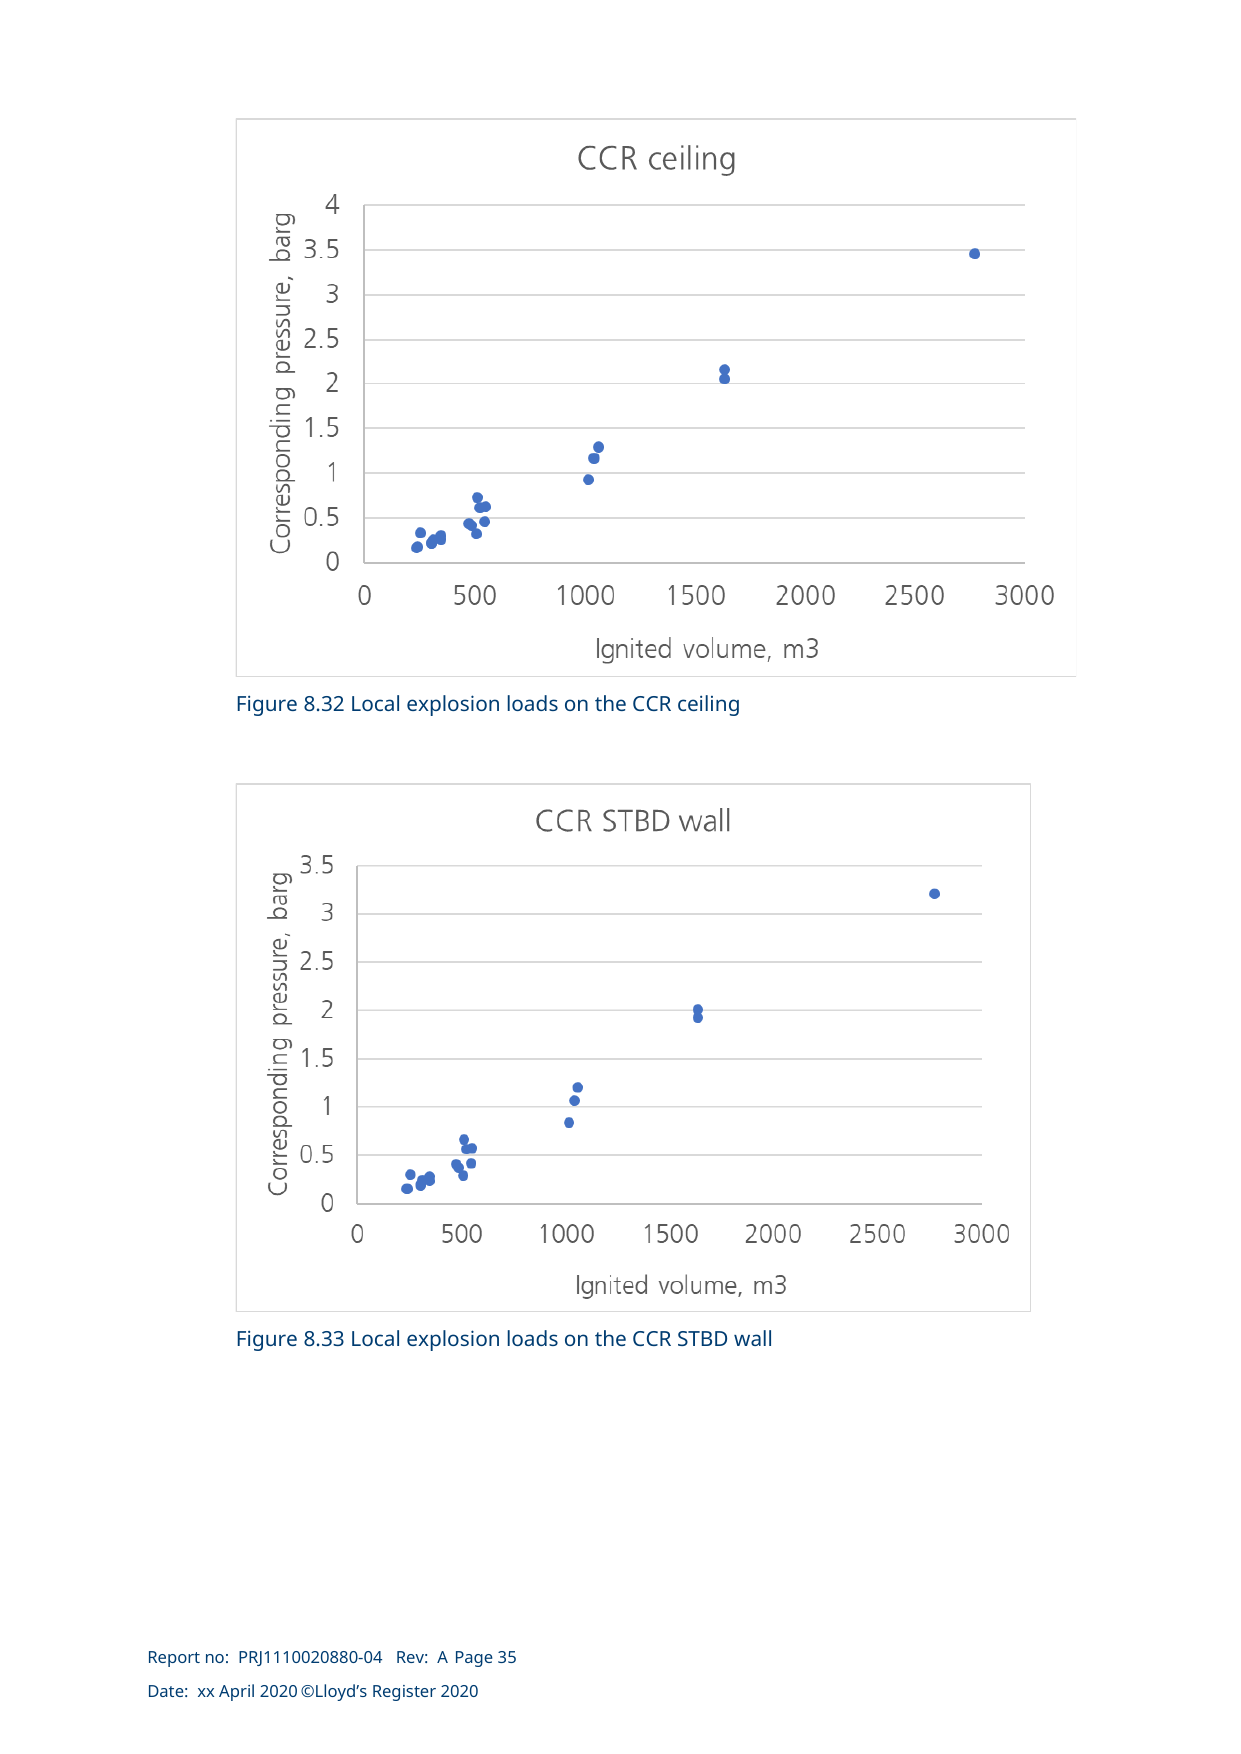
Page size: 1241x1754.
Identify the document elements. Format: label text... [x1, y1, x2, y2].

picture [235, 783, 1031, 1312]
picture [235, 118, 1077, 677]
